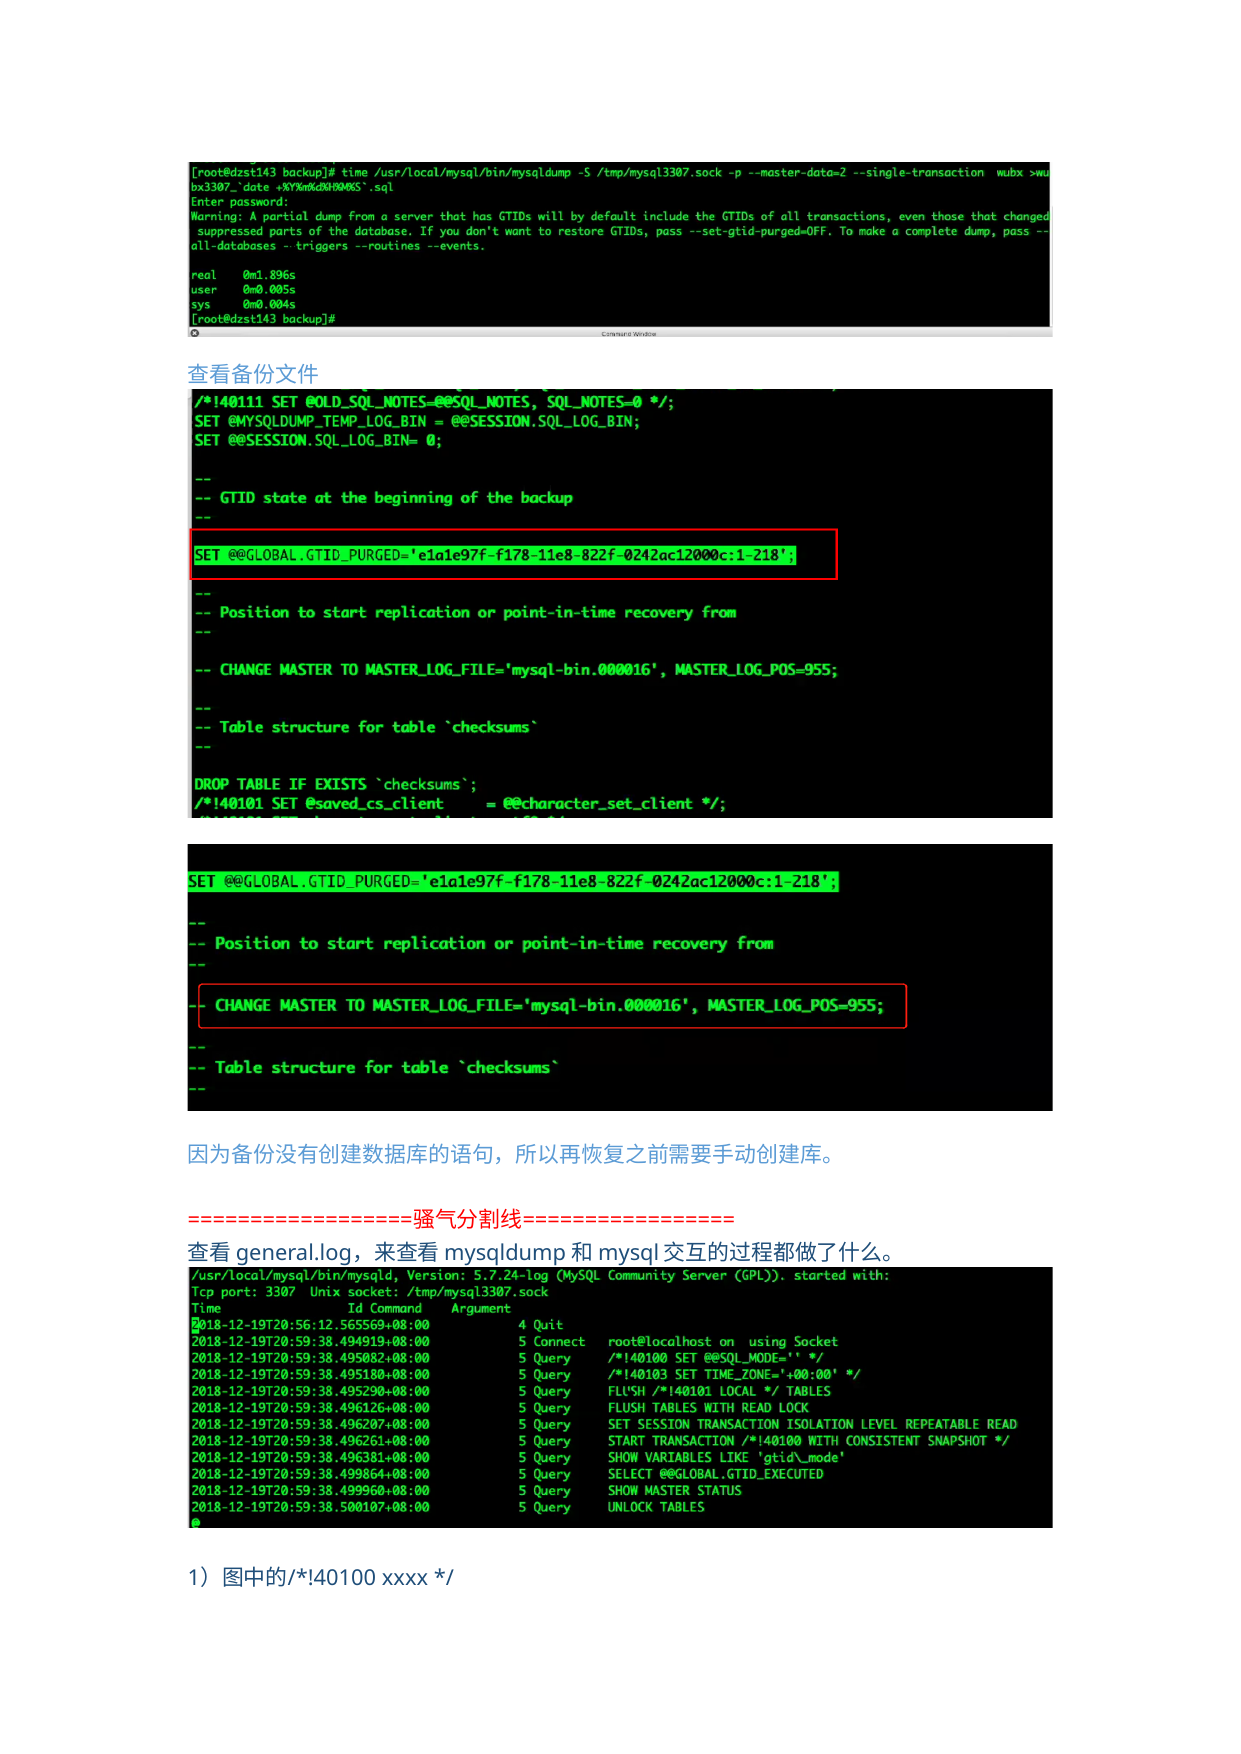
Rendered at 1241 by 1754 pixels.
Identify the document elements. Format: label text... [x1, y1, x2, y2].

picture [187, 389, 1053, 818]
text 1）图中的/*!40100 xxxx */ [187, 1559, 1053, 1592]
picture [187, 162, 1053, 337]
text 查看general.log，来查看mysqldump 和mysql交互的过程都做了什么。 [187, 1234, 1053, 1267]
picture [187, 844, 1053, 1111]
picture [187, 1267, 1053, 1528]
text 因为备份没有创建数据库的语句，所以再恢复之前需要手动创建库。 [187, 1137, 1053, 1169]
text 查看备份文件 [187, 357, 1053, 389]
text ==================骚气分割线================= [187, 1202, 1053, 1234]
